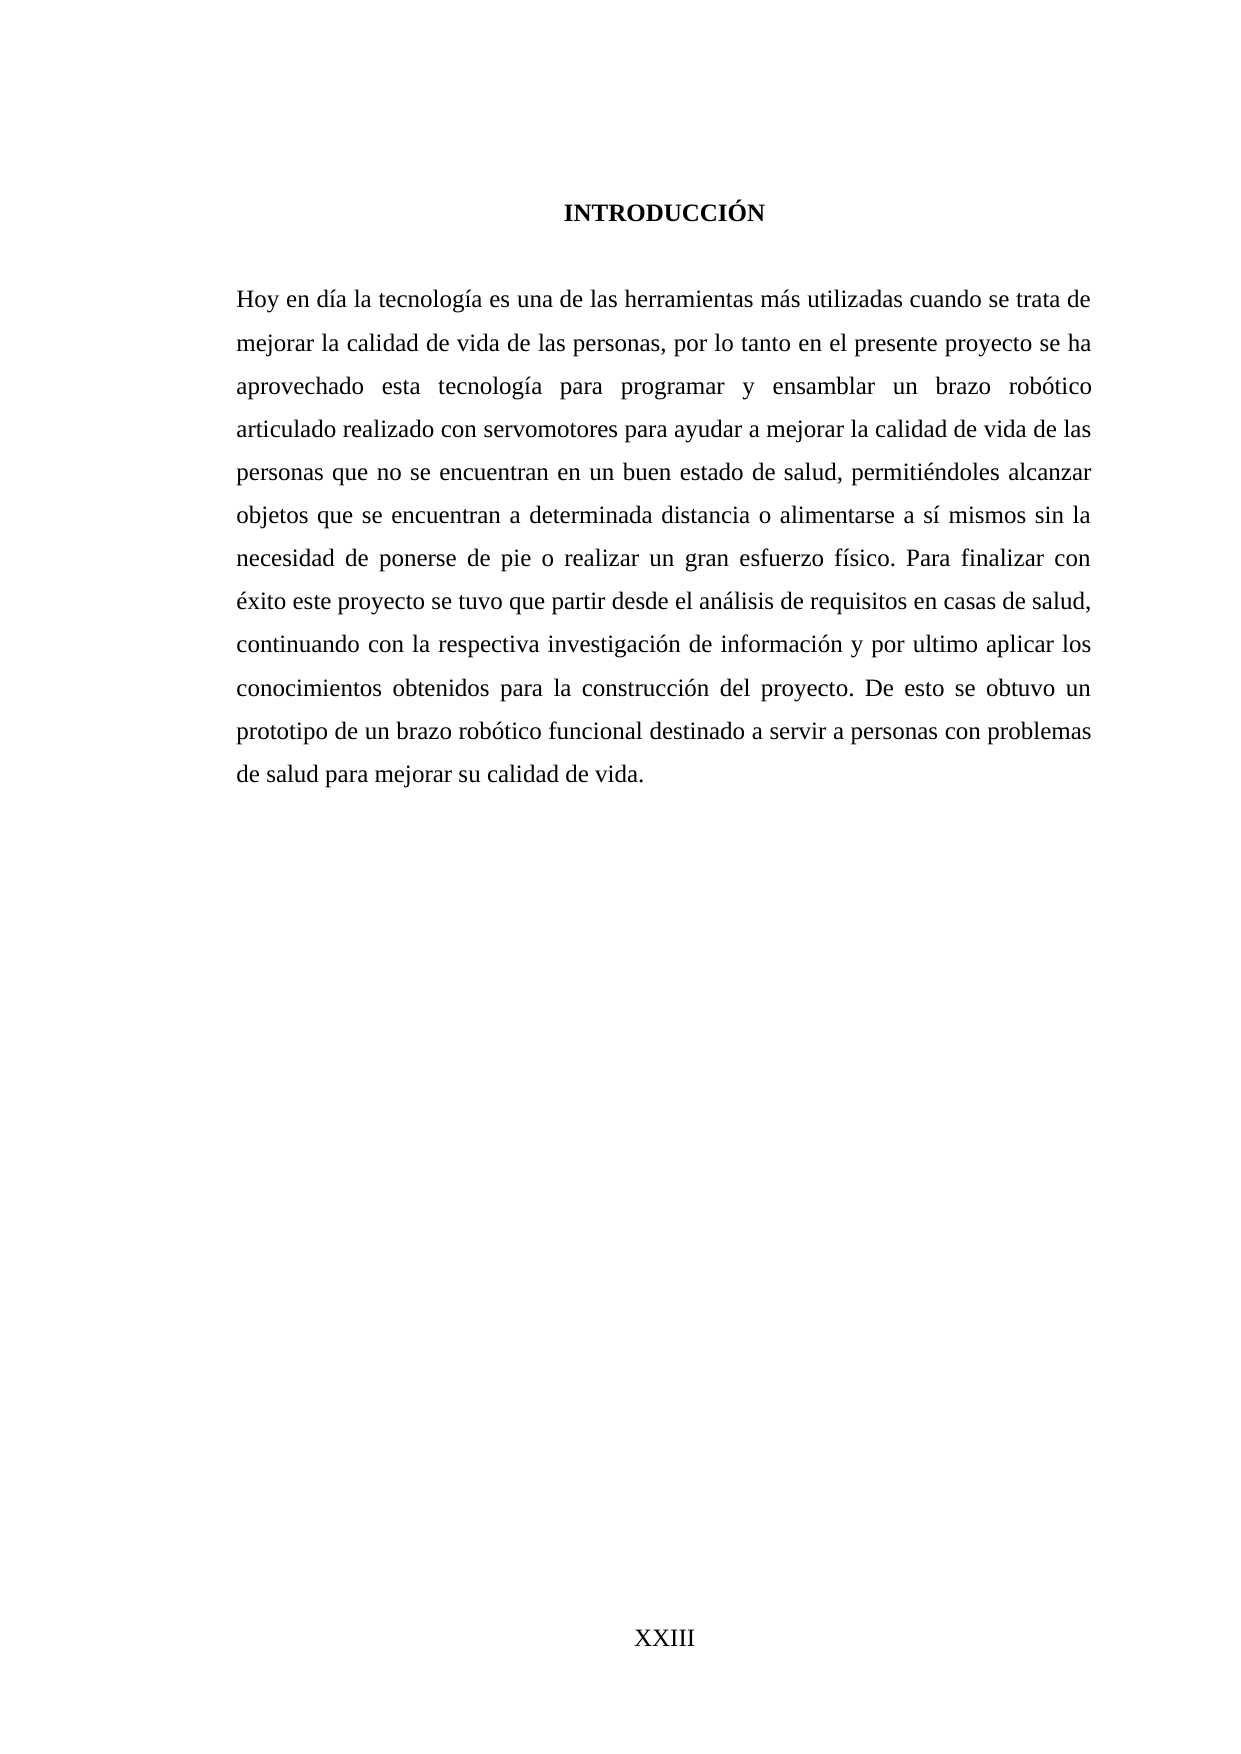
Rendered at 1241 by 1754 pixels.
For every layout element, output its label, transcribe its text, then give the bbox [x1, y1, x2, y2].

text Hoy en día la tecnología es una de las herramientas más utilizadas cuando se trata de mejorar la calidad de vida de las personas, por lo tanto en el presente proyecto se ha aprovechado esta tecnología para programar y ensamblar un brazo robótico articulado realizado con servomotores para ayudar a mejorar la calidad de vida de las personas que no se encuentran en un buen estado de salud, permitiéndoles alcanzar objetos que se encuentran a determinada distancia o alimentarse a sí mismos sin la necesidad de ponerse de pie o realizar un gran esfuerzo físico. Para finalizar con éxito este proyecto se tuvo que partir desde el análisis de requisitos en casas de salud, continuando con la respectiva investigación de información y por ultimo aplicar los conocimientos obtenidos para la construcción del proyecto. De esto se obtuvo un prototipo de un brazo robótico funcional destinado a servir a personas con problemas de salud para mejorar su calidad de vida. [236, 284, 1092, 788]
subtitle INTRODUCCIÓN [236, 198, 1092, 226]
